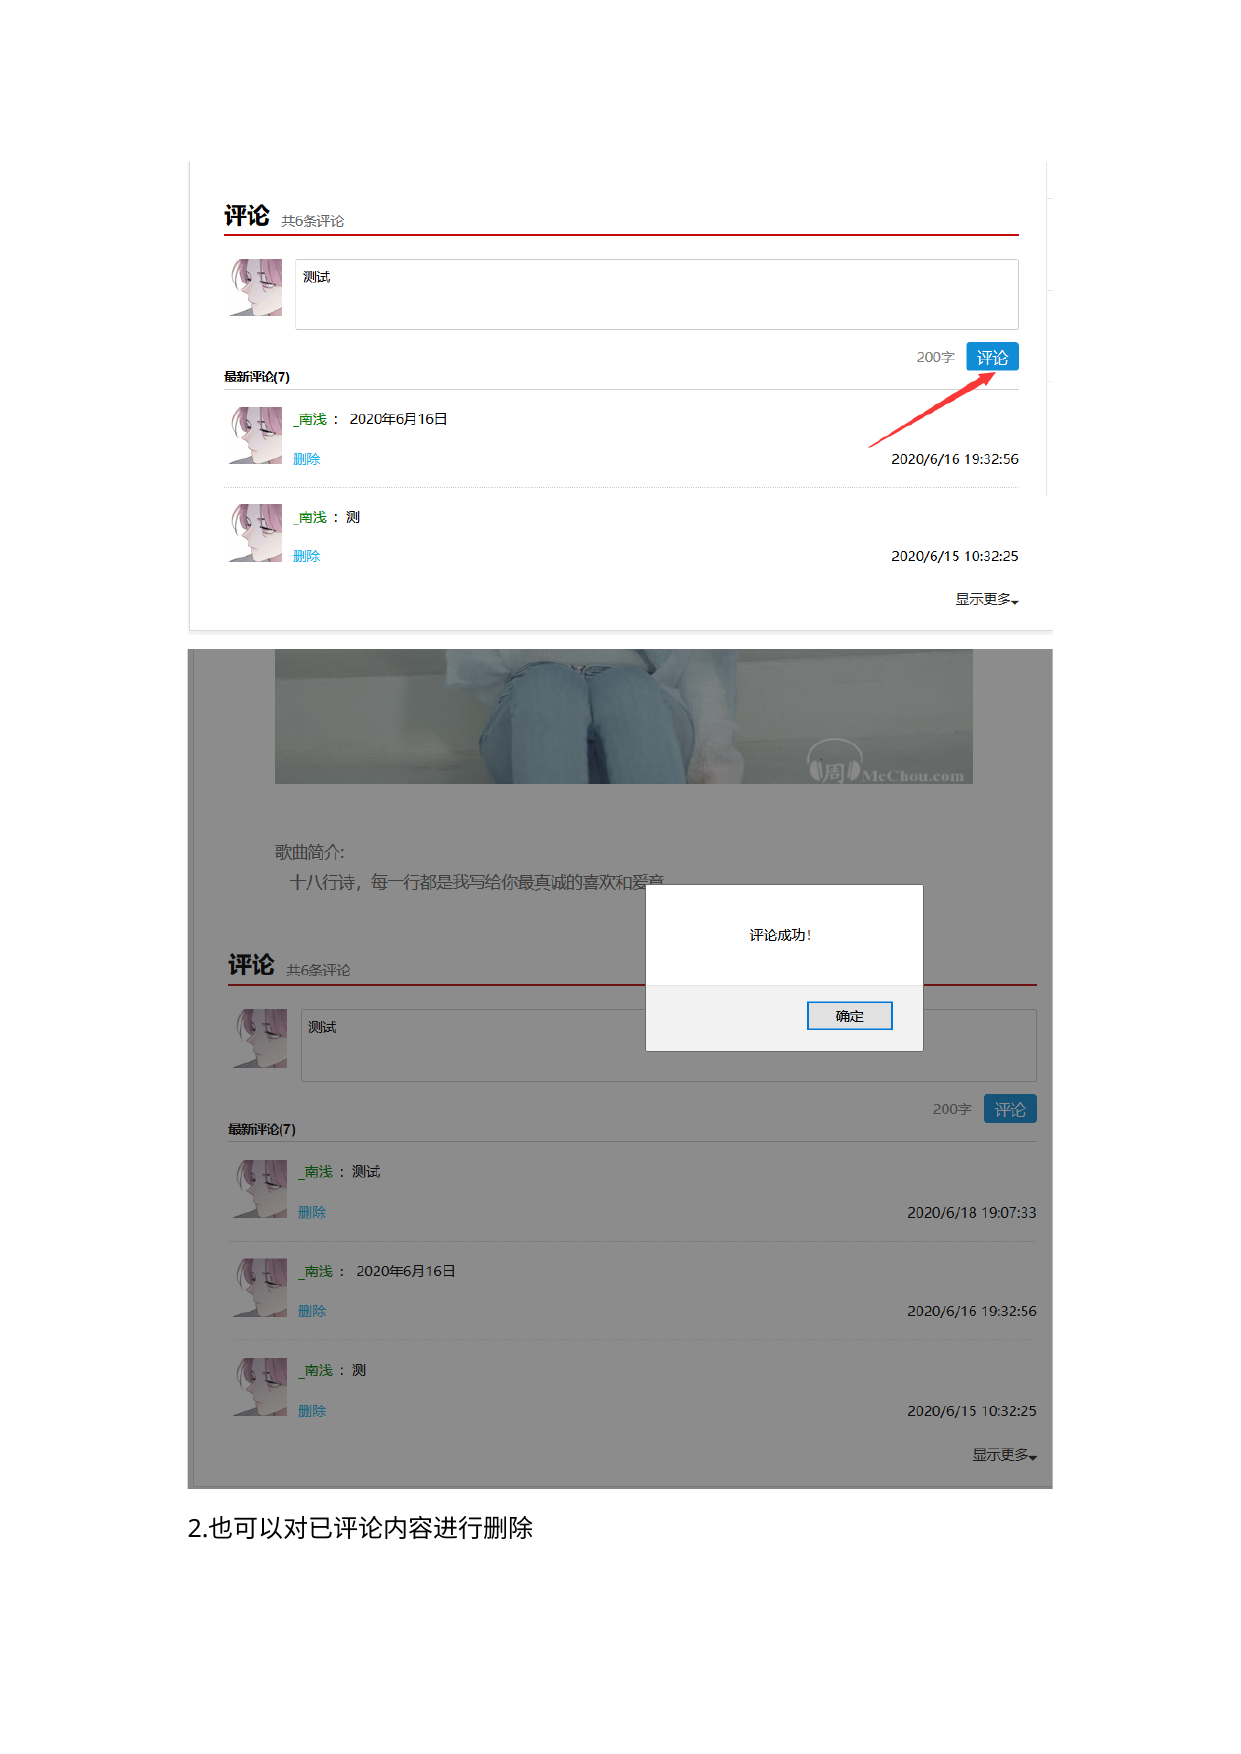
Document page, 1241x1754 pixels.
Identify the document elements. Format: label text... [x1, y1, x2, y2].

picture [187, 162, 1053, 635]
picture [187, 649, 1053, 1489]
text 2.也可以对已评论内容进行删除 [187, 1494, 1053, 1559]
